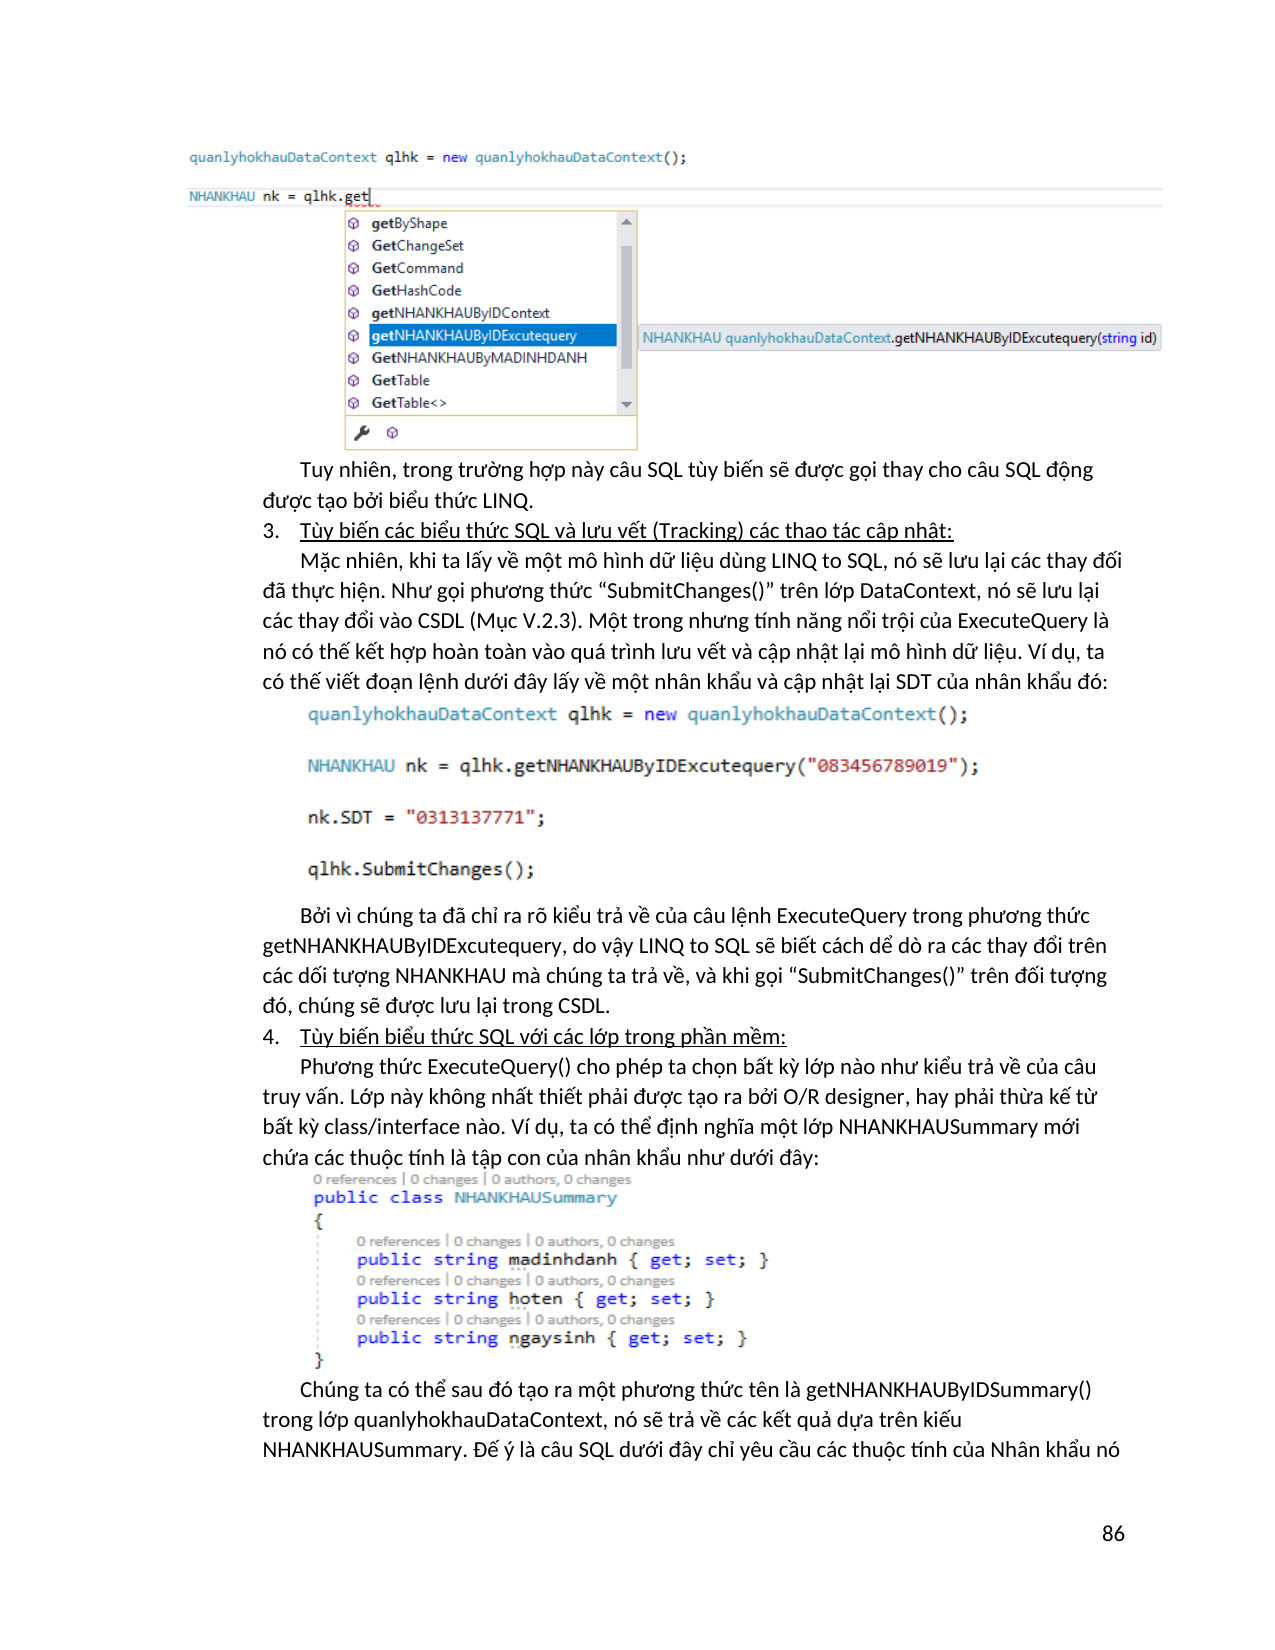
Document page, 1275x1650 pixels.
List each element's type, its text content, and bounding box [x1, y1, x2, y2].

picture [300, 1172, 779, 1373]
list Mặc nhiên, khi ta lấy về một mô hình dữ liệu dùng LINQ to SQL, nó sẽ lưu lại các thay đối đã thực hiện. Như gọi phương thức “SubmitChanges()” trên lớp DataContext, nó sẽ lưu lại các thay đổi vào CSDL (Mục V.2.3). Một trong nhưng tính năng nổi trội của ExecuteQuery là nó có thế kết hợp hoàn toàn vào quá trình lưu vết và cập nhật lại mô hình dữ liệu. Ví dụ, ta có thế viết đoạn lệnh dưới đây lấy về một nhân khẩu và cập nhật lại SDT của nhân khẩu đó: [262, 546, 1125, 695]
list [262, 1375, 1125, 1463]
picture [300, 697, 993, 899]
list Tuy nhiên, trong trường hợp này câu SQL tùy biến sẽ được gọi thay cho câu SQL động được tạo bởi biểu thức LINQ. [262, 456, 1125, 514]
list Tùy biến các biểu thức SQL và lưu vết (Tracking) các thao tác cập nhật: [262, 516, 1125, 544]
list Tùy biến biểu thức SQL với các lớp trong phần mềm: [262, 1022, 1125, 1050]
picture [187, 150, 1163, 454]
list Bởi vì chúng ta đã chỉ ra rõ kiểu trả về của câu lệnh ExecuteQuery trong phương thức getNHANKHAUByIDExcutequery, do vậy LINQ to SQL sẽ biết cách dể dò ra các thay đổi trên các dối tượng NHANKHAU mà chúng ta trả về, và khi gọi “SubmitChanges()” trên đối tượng đó, chúng sẽ được lưu lại trong CSDL. [262, 901, 1125, 1020]
list Phương thức ExecuteQuery() cho phép ta chọn bất kỳ lớp nào như kiểu trả về của câu truy vấn. Lớp này không nhất thiết phải được tạo ra bởi O/R designer, hay phải thừa kế từ bất kỳ class/interface nào. Ví dụ, ta có thể định nghĩa một lớp NHANKHAUSummary mới chứa các thuộc tính là tập con của nhân khẩu như dưới đây: [262, 1052, 1125, 1171]
